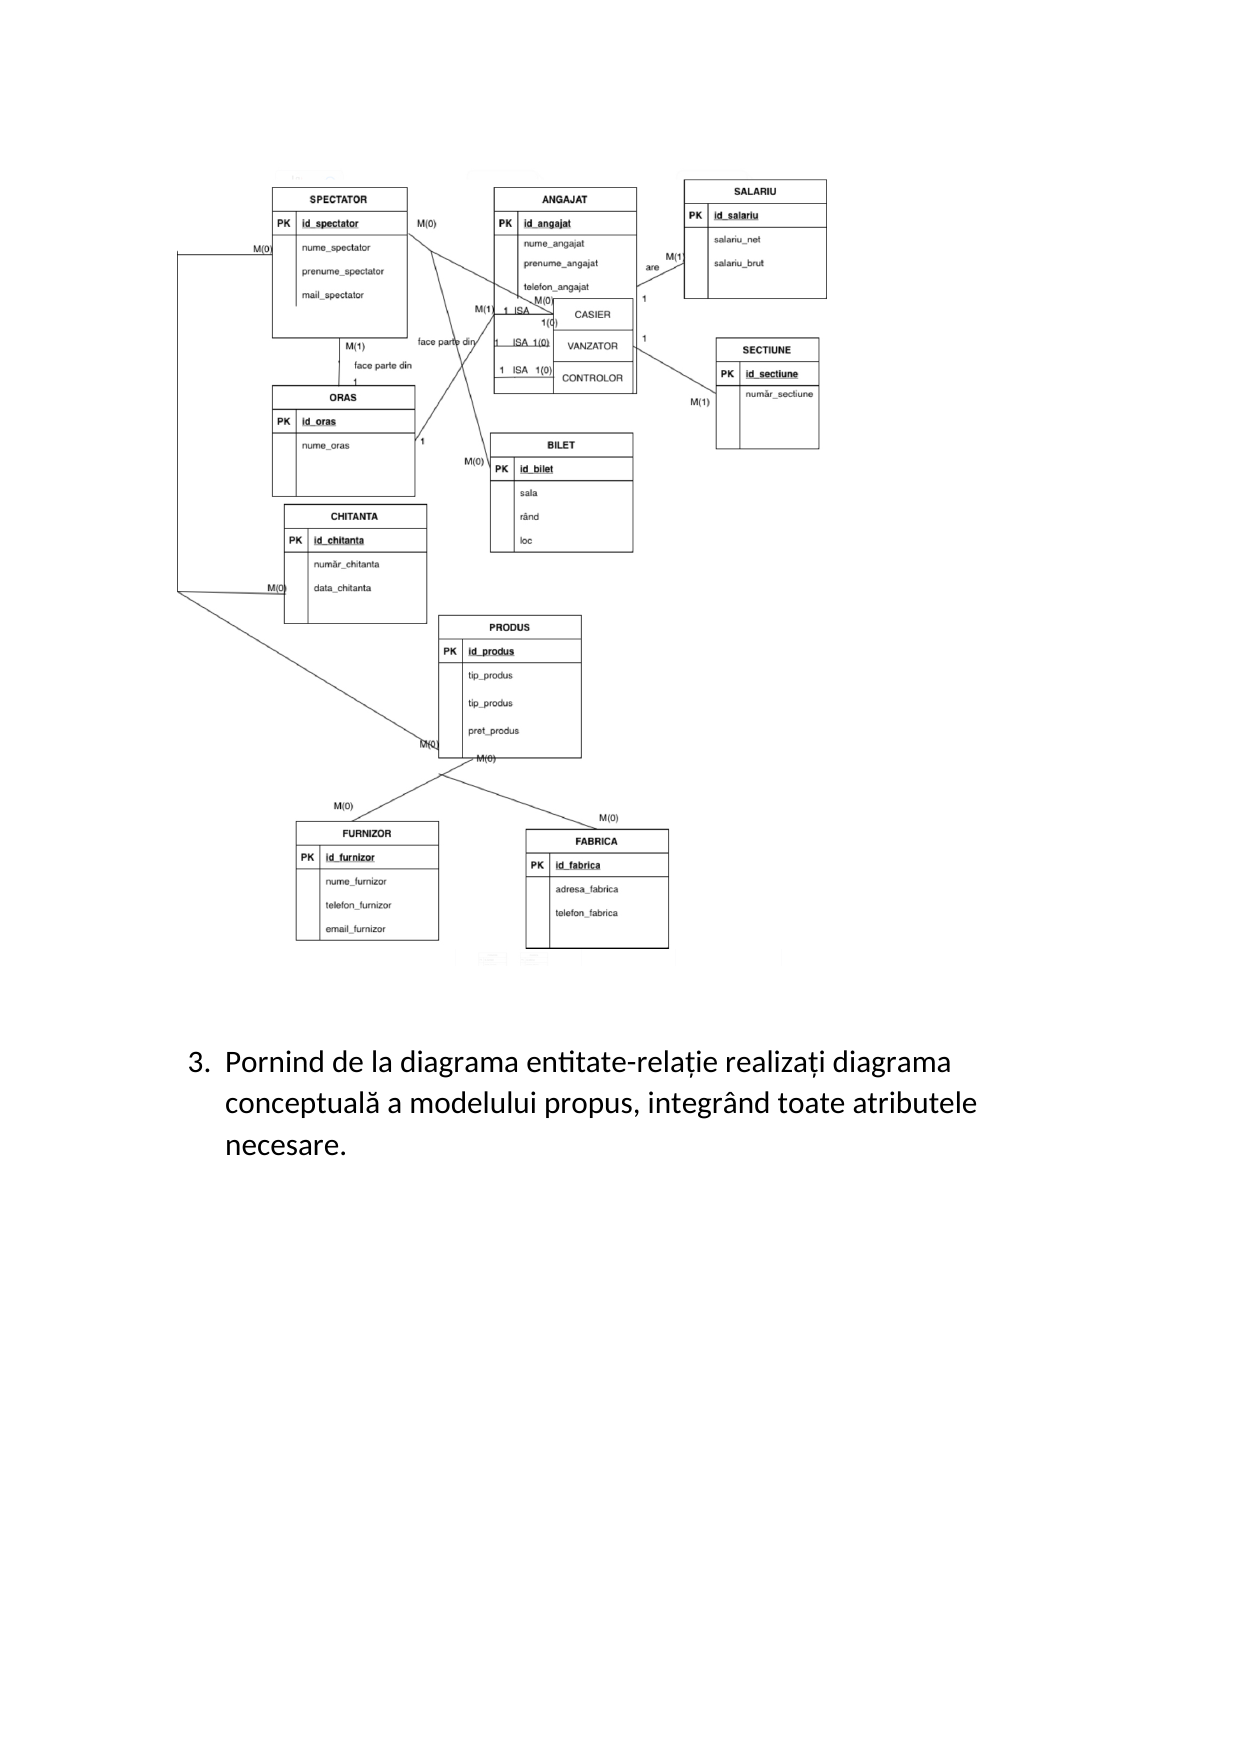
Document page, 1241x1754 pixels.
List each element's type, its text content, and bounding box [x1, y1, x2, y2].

list Pornind de la diagrama entitate-relație realizați diagrama conceptuală a modelului propus, integrând toate atributele necesare. [187, 1042, 1090, 1163]
